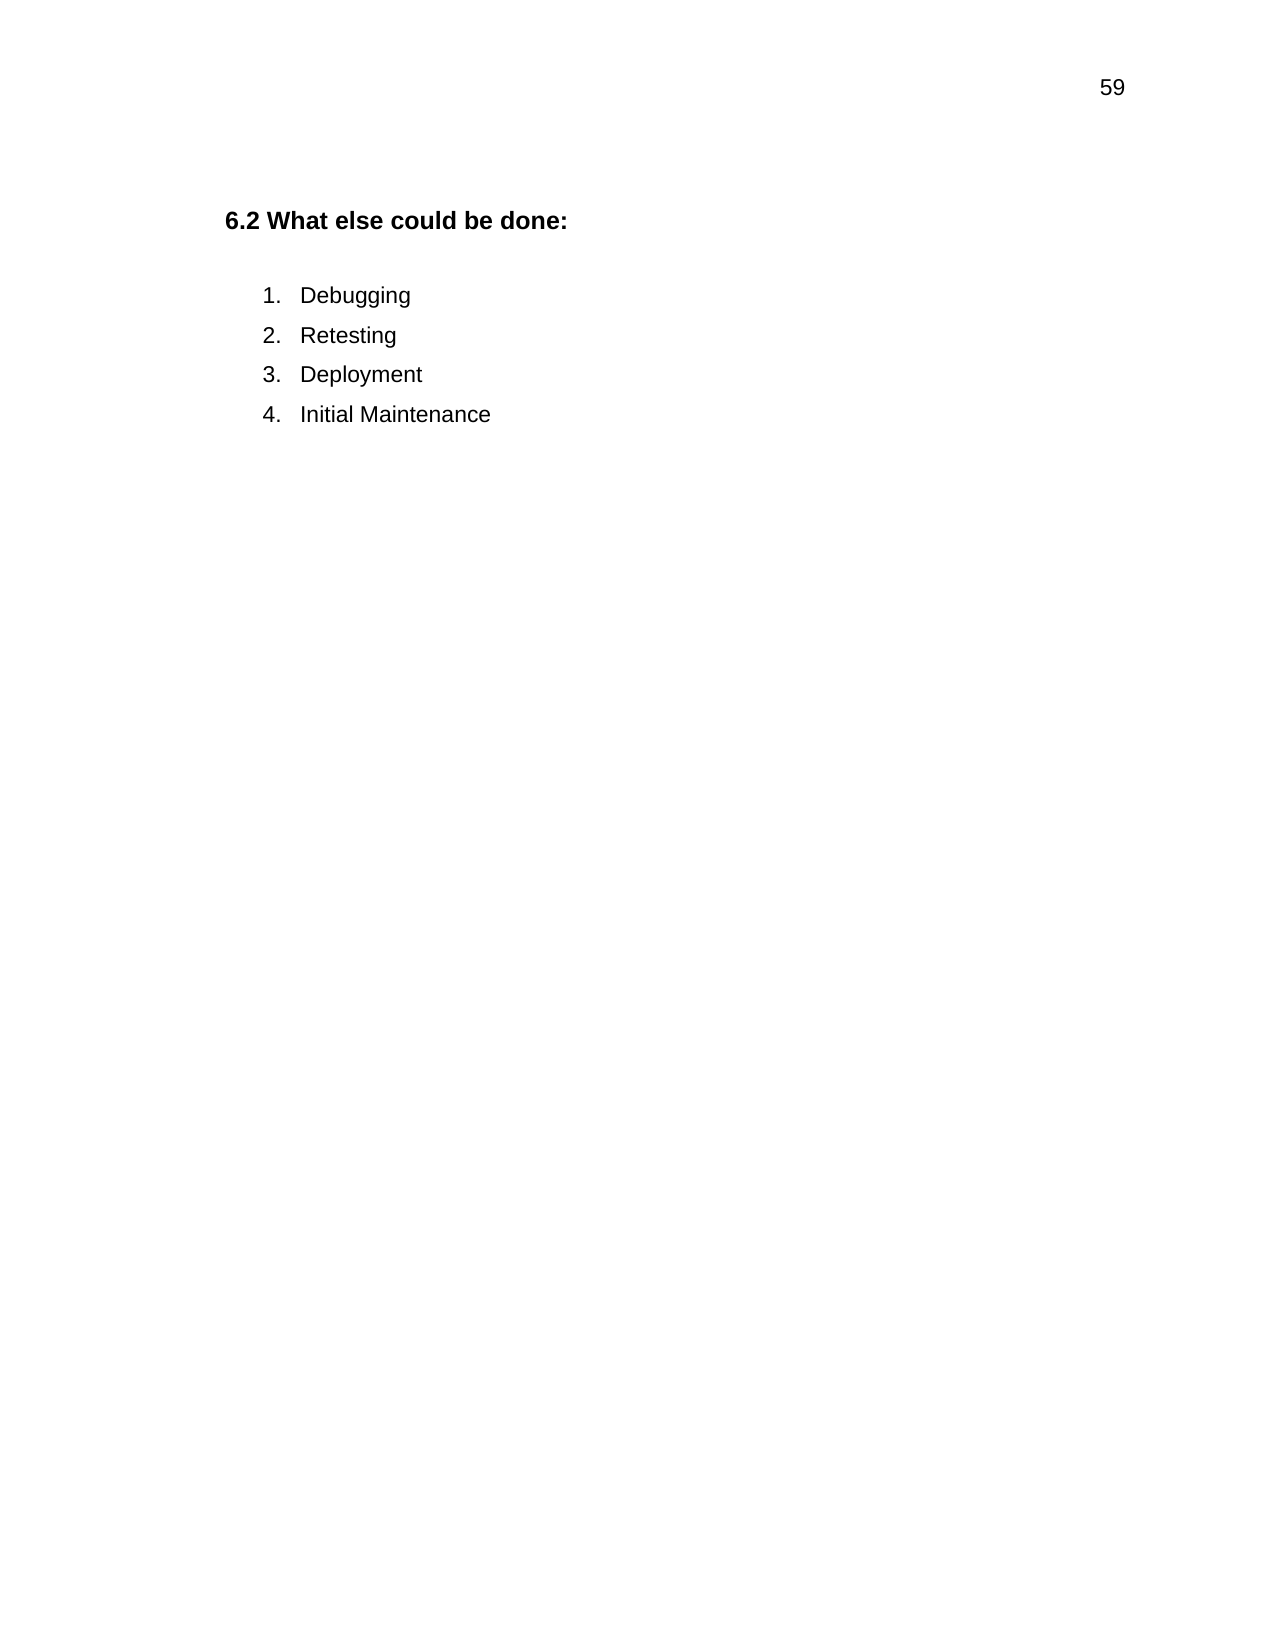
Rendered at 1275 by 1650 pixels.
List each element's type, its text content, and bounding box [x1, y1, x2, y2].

list Initial Maintenance [262, 401, 1125, 427]
list Retesting [262, 322, 1125, 348]
subtitle 6.2 What else could be done: [150, 206, 1125, 235]
list Deployment [262, 361, 1125, 388]
list Debugging [262, 282, 1125, 309]
